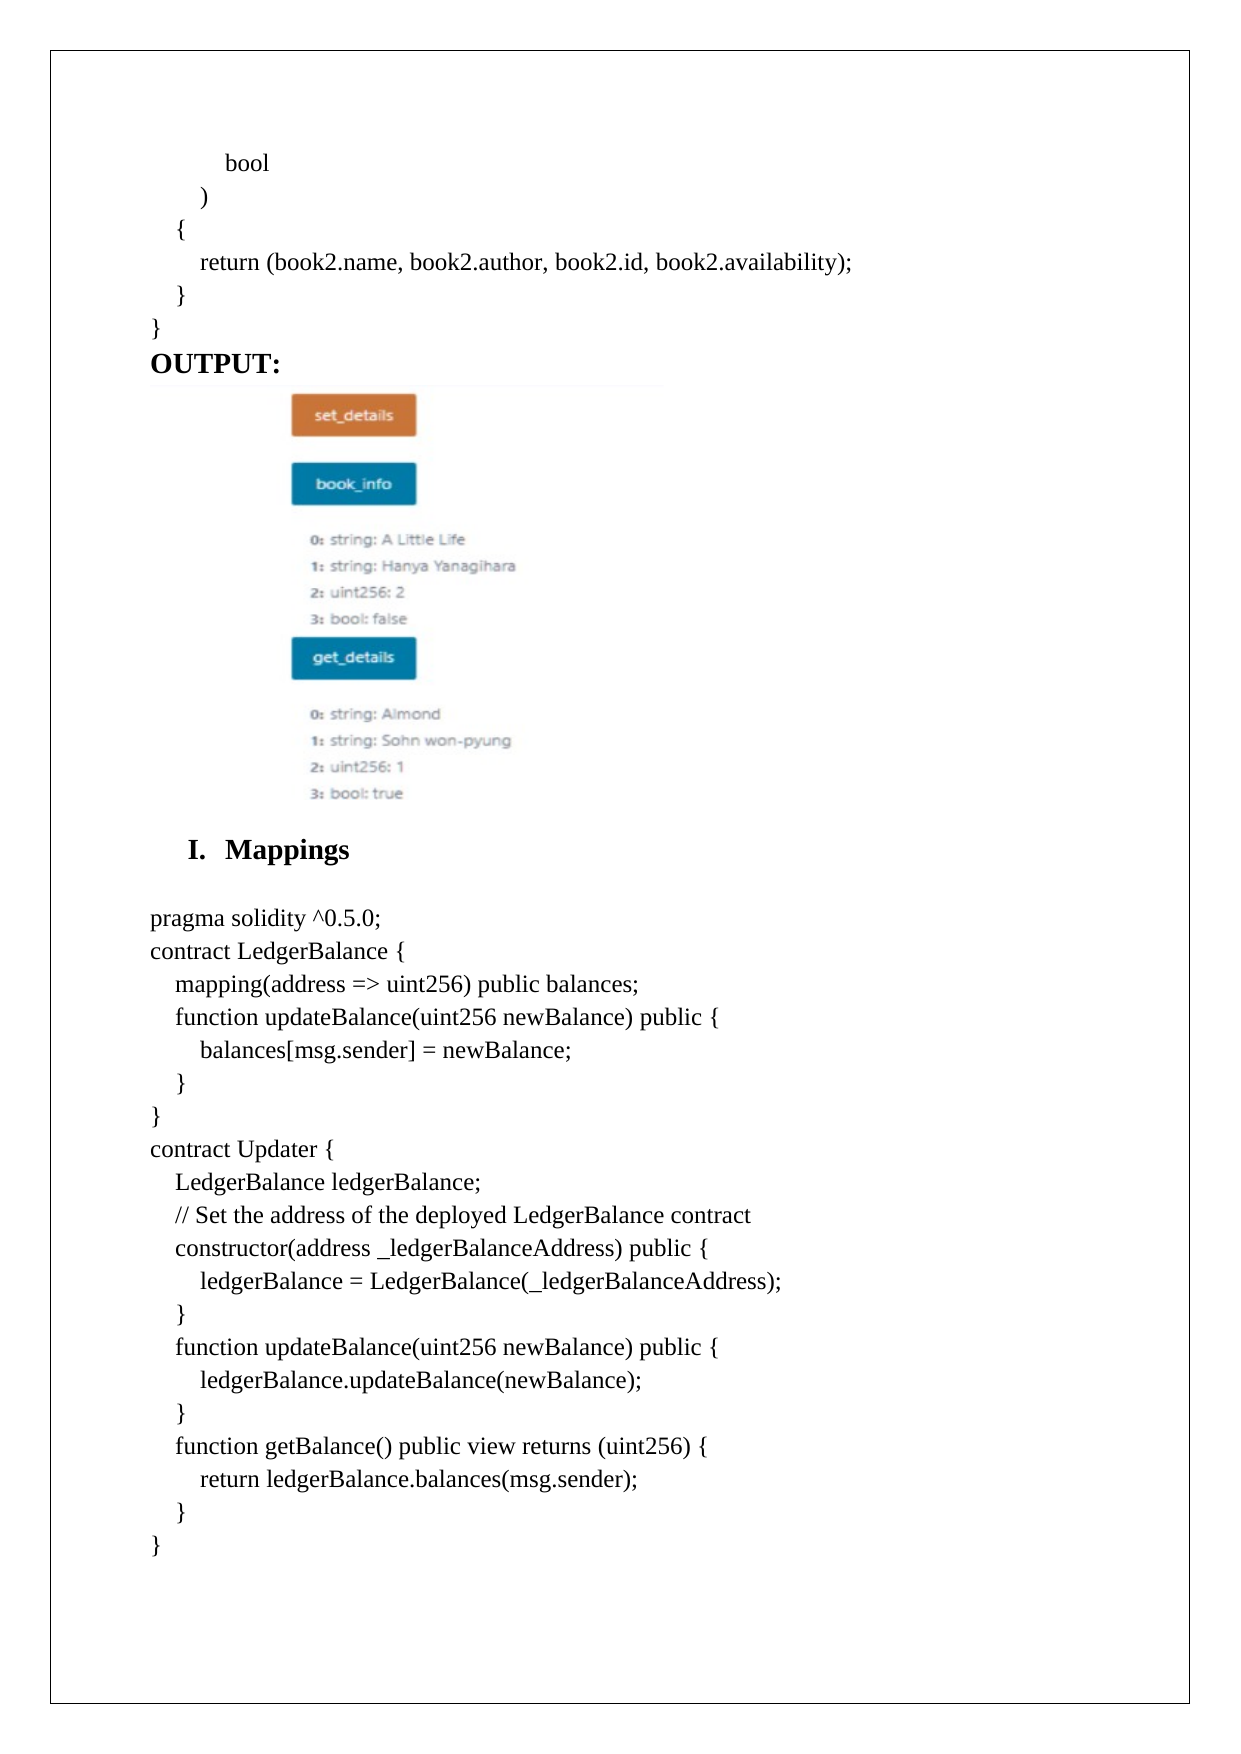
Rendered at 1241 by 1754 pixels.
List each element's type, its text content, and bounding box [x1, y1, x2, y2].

text // Set the address of the deployed LedgerBalance contract constructor(address _ledgerBalanceAddress) public { [175, 1200, 753, 1262]
text function getBalance() public view returns (uint256) { return ledgerBalance.balances(msg.sender); [175, 1431, 711, 1493]
text bool [225, 148, 1184, 177]
text pragma solidity ^0.5.0; contract LedgerBalance { [150, 903, 419, 965]
text balances[msg.sender] = newBalance; [200, 1036, 1184, 1064]
text ledgerBalance = LedgerBalance(_ledgerBalanceAddress); [200, 1266, 1184, 1295]
text } [175, 1497, 1184, 1526]
text } [150, 1530, 1184, 1559]
text } [175, 280, 1184, 309]
text ) [200, 181, 1184, 210]
text } [175, 1299, 1184, 1328]
text } [175, 1068, 1184, 1097]
text mapping(address => uint256) public balances; function updateBalance(uint256 newBalance) public { [175, 969, 720, 1031]
list Mappings [187, 832, 1184, 866]
text } [150, 313, 1184, 342]
text } [175, 1398, 1184, 1427]
text function updateBalance(uint256 newBalance) public { ledgerBalance.updateBalance(newBalance); [175, 1332, 722, 1394]
text contract Updater { LedgerBalance ledgerBalance; [150, 1134, 483, 1196]
picture [150, 385, 664, 800]
text } [150, 1101, 1184, 1130]
text return (book2.name, book2.author, book2.id, book2.availability); [200, 247, 1184, 276]
subtitle OUTPUT: [150, 346, 1184, 380]
text { [175, 214, 1184, 243]
